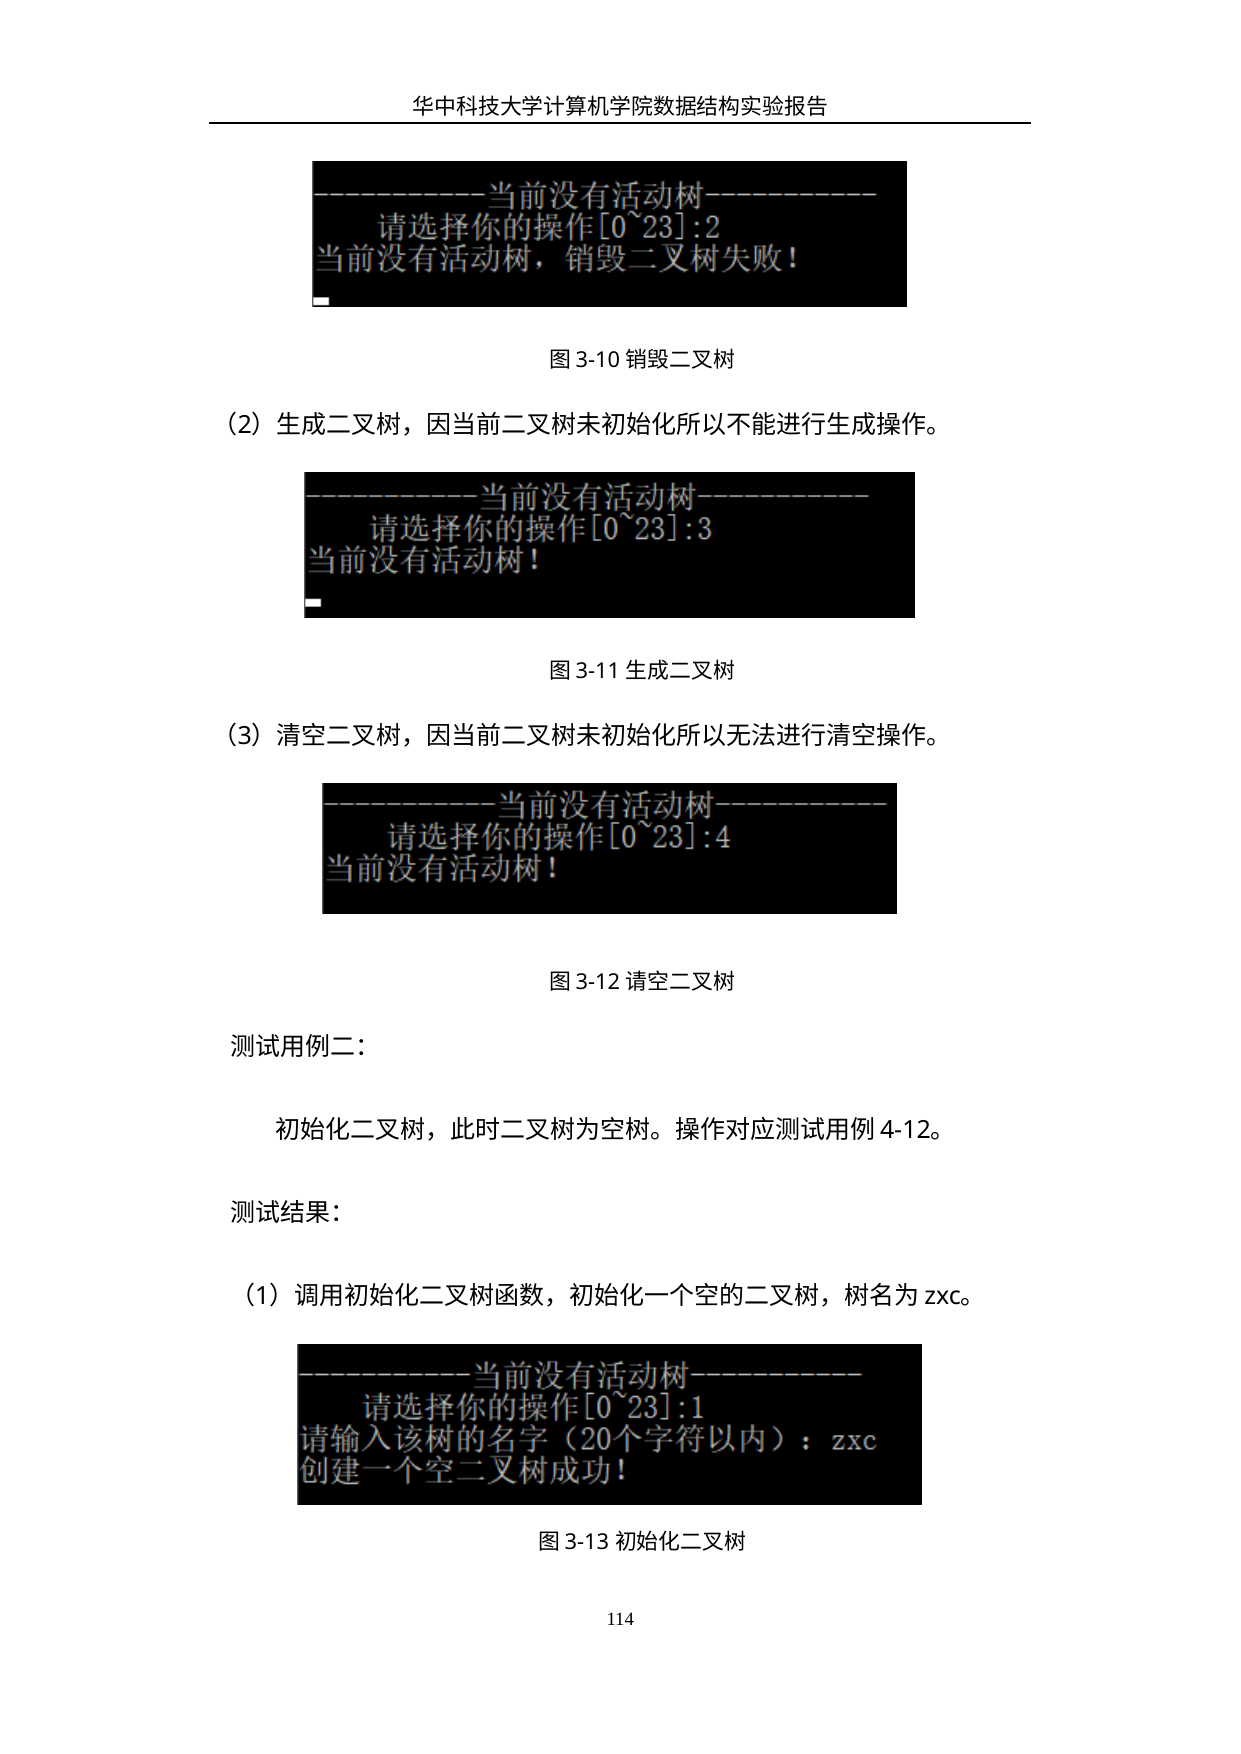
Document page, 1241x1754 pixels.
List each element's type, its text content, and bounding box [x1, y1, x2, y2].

text 图3-13 初始化二叉树 [209, 1524, 1031, 1556]
text 图3-10 销毁二叉树 [209, 341, 1031, 374]
text （1）调用初始化二叉树函数，初始化一个空的二叉树，树名为zxc。 [209, 1261, 1031, 1326]
text （2）生成二叉树，因当前二叉树未初始化所以不能进行生成操作。 [187, 390, 1031, 455]
text 图3-11 生成二叉树 [209, 652, 1031, 685]
text 测试用例二： [209, 1012, 1031, 1077]
picture [322, 783, 897, 914]
picture [304, 472, 915, 618]
text 图3-12 请空二叉树 [209, 963, 1031, 996]
text 测试结果： [209, 1178, 1031, 1243]
picture [297, 1344, 922, 1505]
text 初始化二叉树，此时二叉树为空树。操作对应测试用例4-12。 [209, 1095, 1031, 1160]
picture [312, 161, 907, 307]
text （3）清空二叉树，因当前二叉树未初始化所以无法进行清空操作。 [187, 701, 1031, 766]
